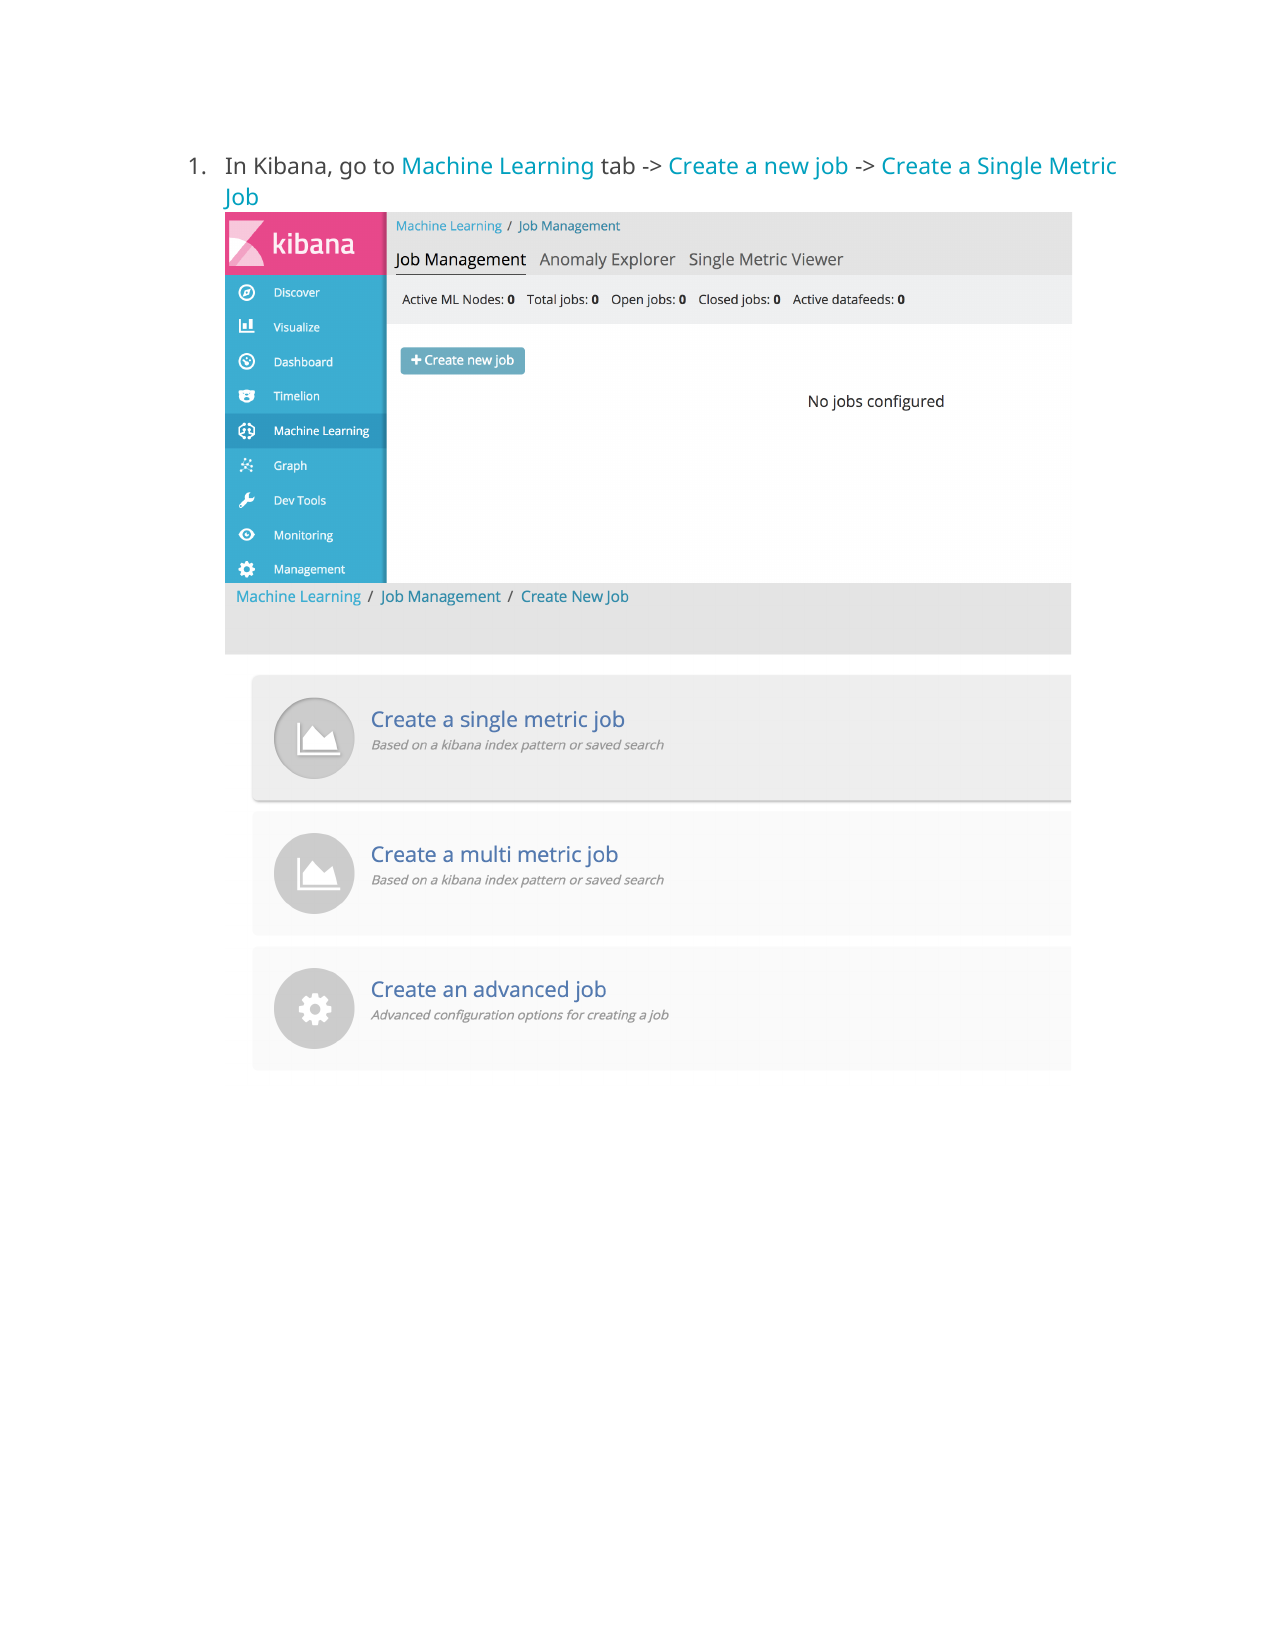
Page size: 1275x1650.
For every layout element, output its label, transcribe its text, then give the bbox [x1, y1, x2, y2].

picture [225, 212, 1073, 1086]
list In Kibana, go to Machine Learning tab -> Create a new job -> Create a Single Metric Job [187, 150, 1125, 212]
